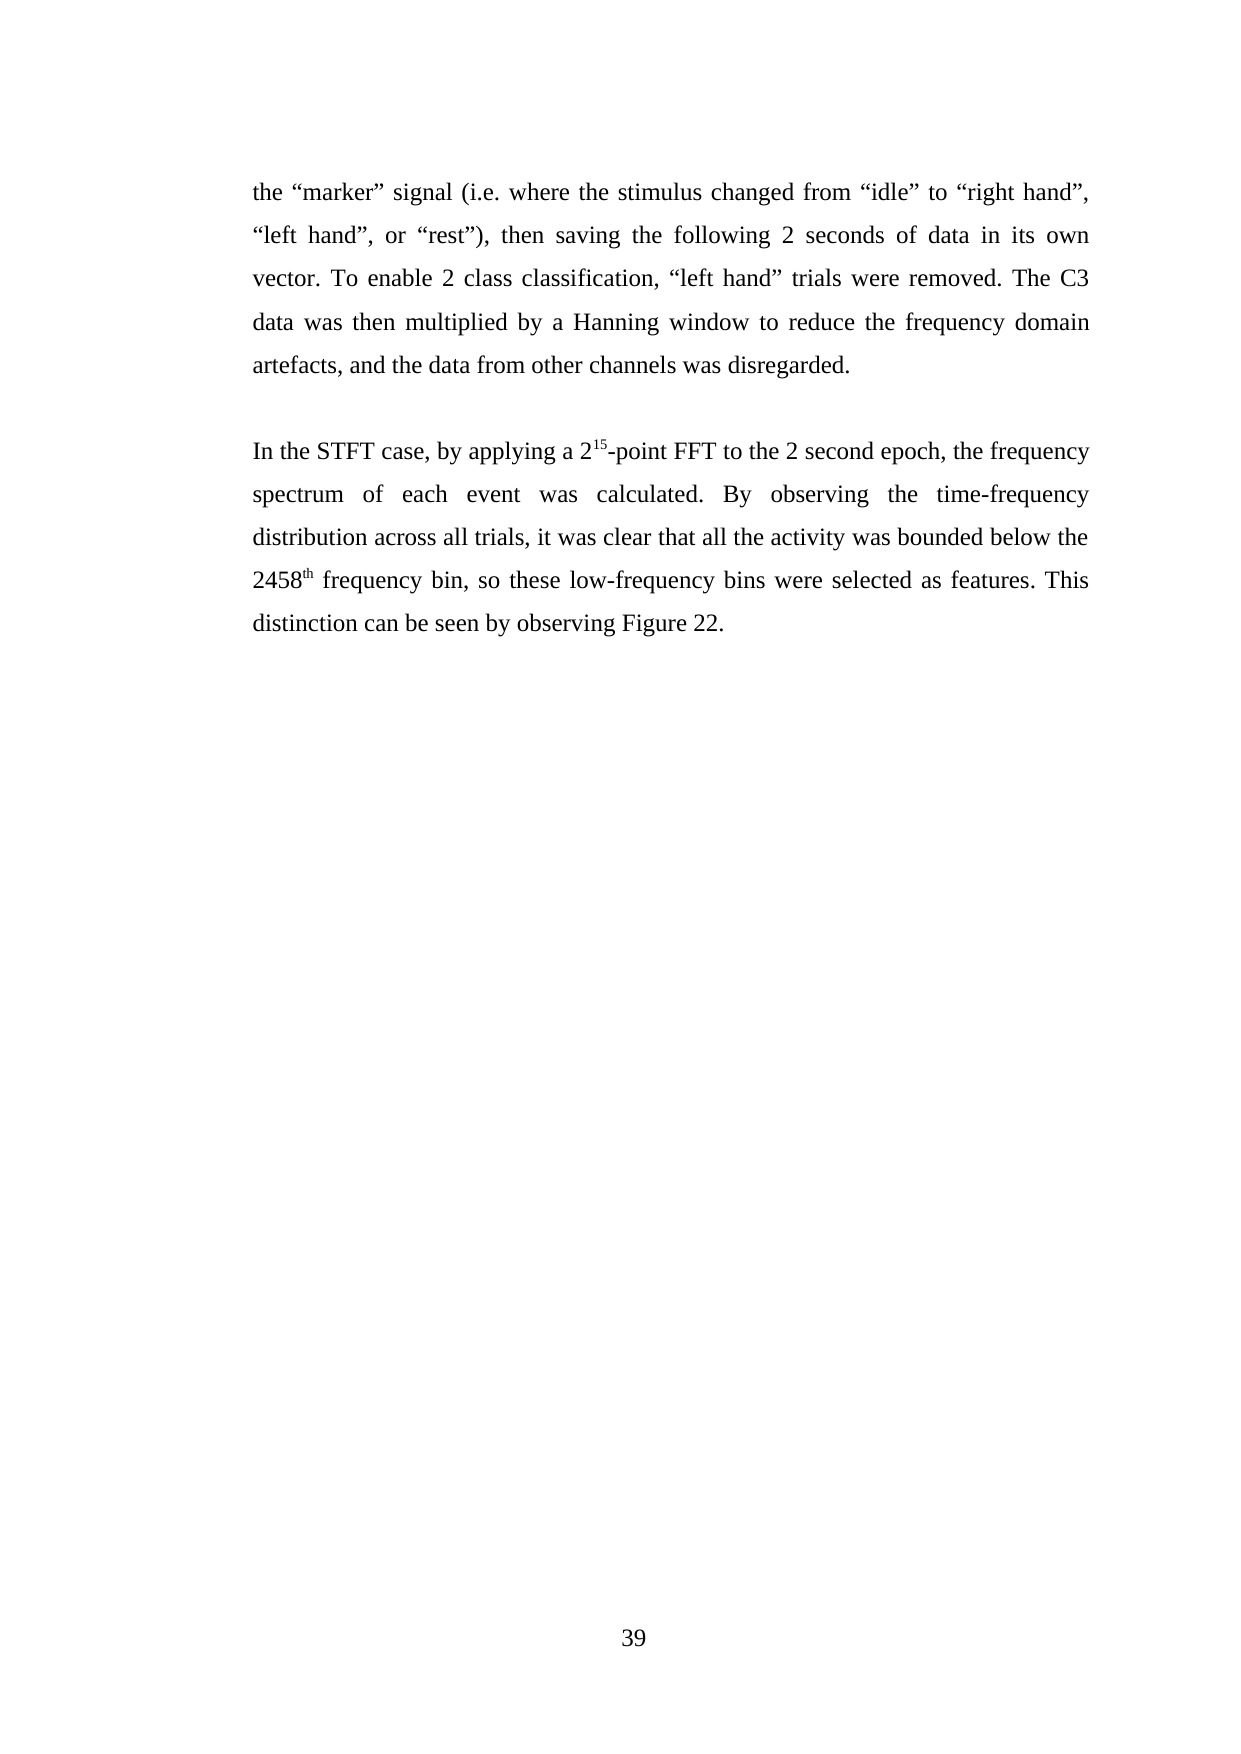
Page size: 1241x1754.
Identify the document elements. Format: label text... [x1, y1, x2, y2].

text In the STFT case, by applying a 215-point FFT to the 2 second epoch, the frequency spectrum of each event was calculated. By observing the time-frequency distribution across all trials, it was clear that all the activity was bounded below the 2458th frequency bin, so these low-frequency bins were selected as features. This distinction can be seen by observing Figure 22. [252, 436, 1090, 637]
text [252, 177, 1090, 378]
